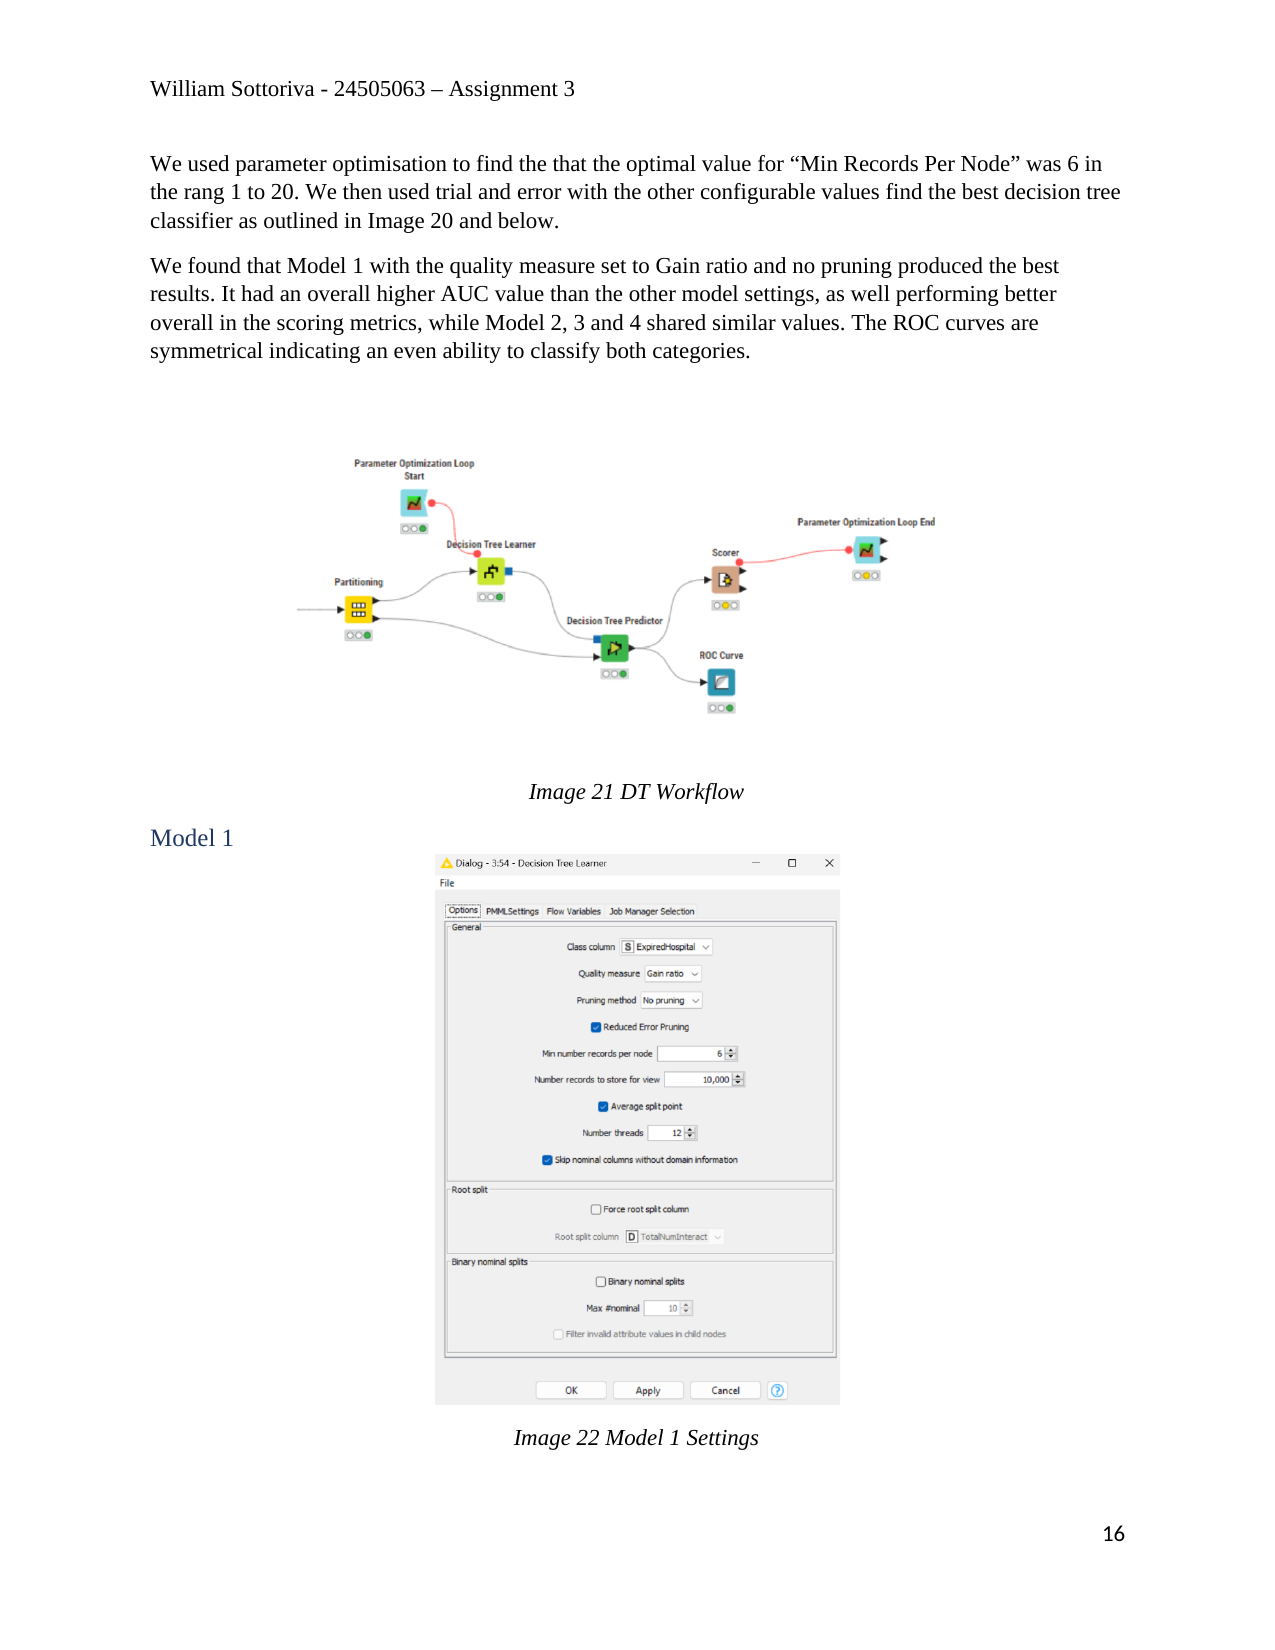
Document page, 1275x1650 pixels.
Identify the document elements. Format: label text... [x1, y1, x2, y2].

text Image 22 Model 1 Settings [150, 1424, 1125, 1450]
picture [435, 854, 841, 1405]
picture [296, 427, 979, 760]
subtitle Model 1 [150, 823, 1125, 852]
text We used parameter optimisation to find the that the optimal value for “Min Records Per Node” was 6 in the rang 1 to 20. We then used trial and error with the other configurable values find the best decision tree classifier as outlined in Image 20 and below. [150, 150, 1125, 233]
text We found that Model 1 with the quality measure set to Gain ratio and no pruning produced the best results. It had an overall higher AUC value than the other model settings, as well performing better overall in the scoring metrics, while Model 2, 3 and 4 shared similar values. The ROC curves are symmetrical indicating an even ability to classify both categories. [150, 252, 1125, 364]
text Image 21 DT Workflow [150, 778, 1125, 805]
